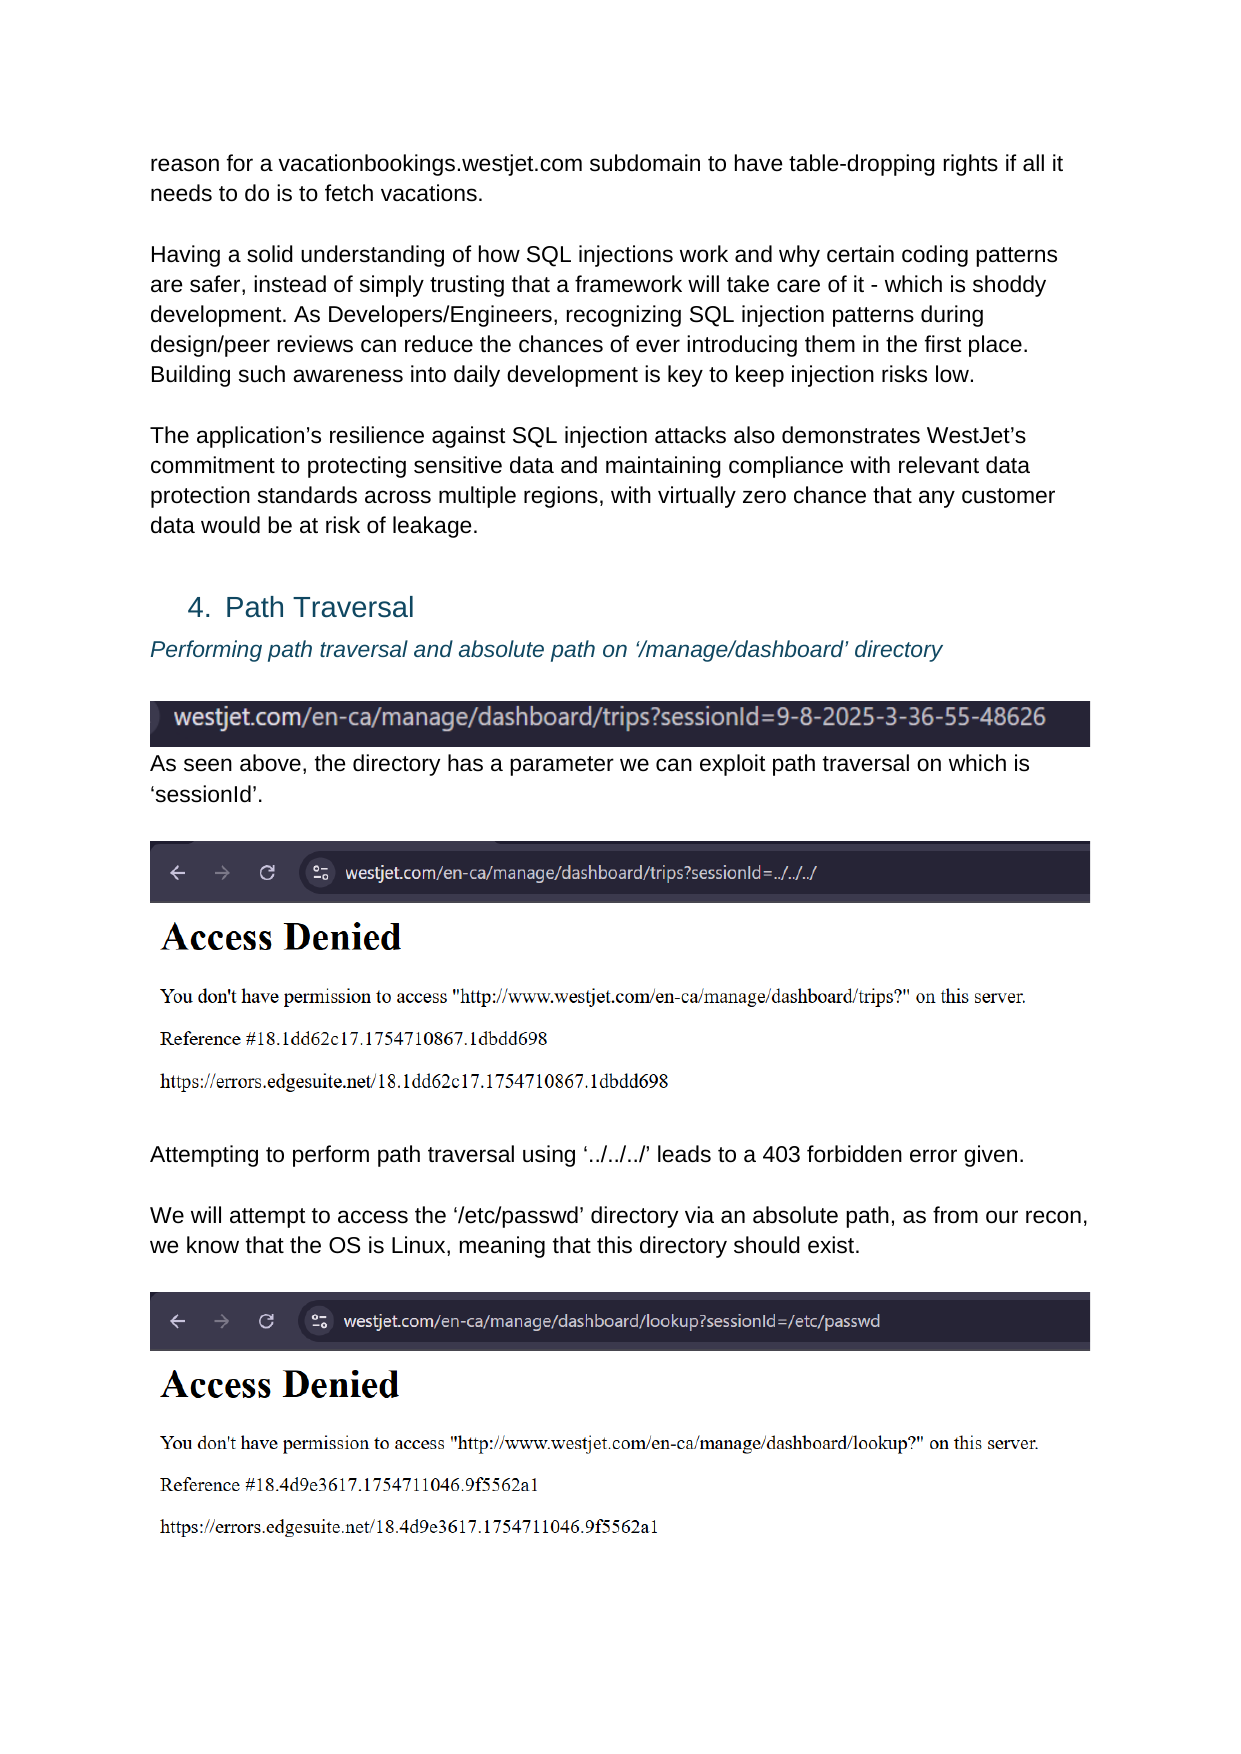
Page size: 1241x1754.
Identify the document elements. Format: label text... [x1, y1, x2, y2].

list Path Traversal [187, 589, 1090, 623]
text Having a solid understanding of how SQL injections work and why certain coding patterns are safer, instead of simply trusting that a framework will take care of it - which is shoddy development. As Developers/Engineers, recognizing SQL injection patterns during design/peer reviews can reduce the chances of ever introducing them in the first place. Building such awareness into daily development is key to keep injection risks low. [150, 241, 1090, 388]
picture [150, 1292, 1091, 1555]
text We will attempt to access the ‘/etc/passwd’ directory via an absolute path, as from our recon, we know that the OS is Linux, meaning that this directory should exist. [150, 1202, 1090, 1258]
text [150, 150, 1090, 207]
text The application’s resilience against SQL injection attacks also demonstrates WestJet’s commitment to protecting sensitive data and maintaining compliance with relevant data protection standards across multiple regions, with virtually zero chance that any customer data would be at risk of leakage. [150, 422, 1090, 539]
picture [150, 841, 1091, 1108]
text Attempting to perform path traversal using ‘../../../’ leads to a 403 forbidden error given. [150, 1141, 1090, 1168]
subtitle Performing path traversal and absolute path on ‘/manage/dashboard’ directory [150, 636, 1090, 663]
text As seen above, the directory has a parameter we can exploit path traversal on which is ‘sessionId’. [150, 750, 1090, 807]
picture [150, 701, 1091, 747]
